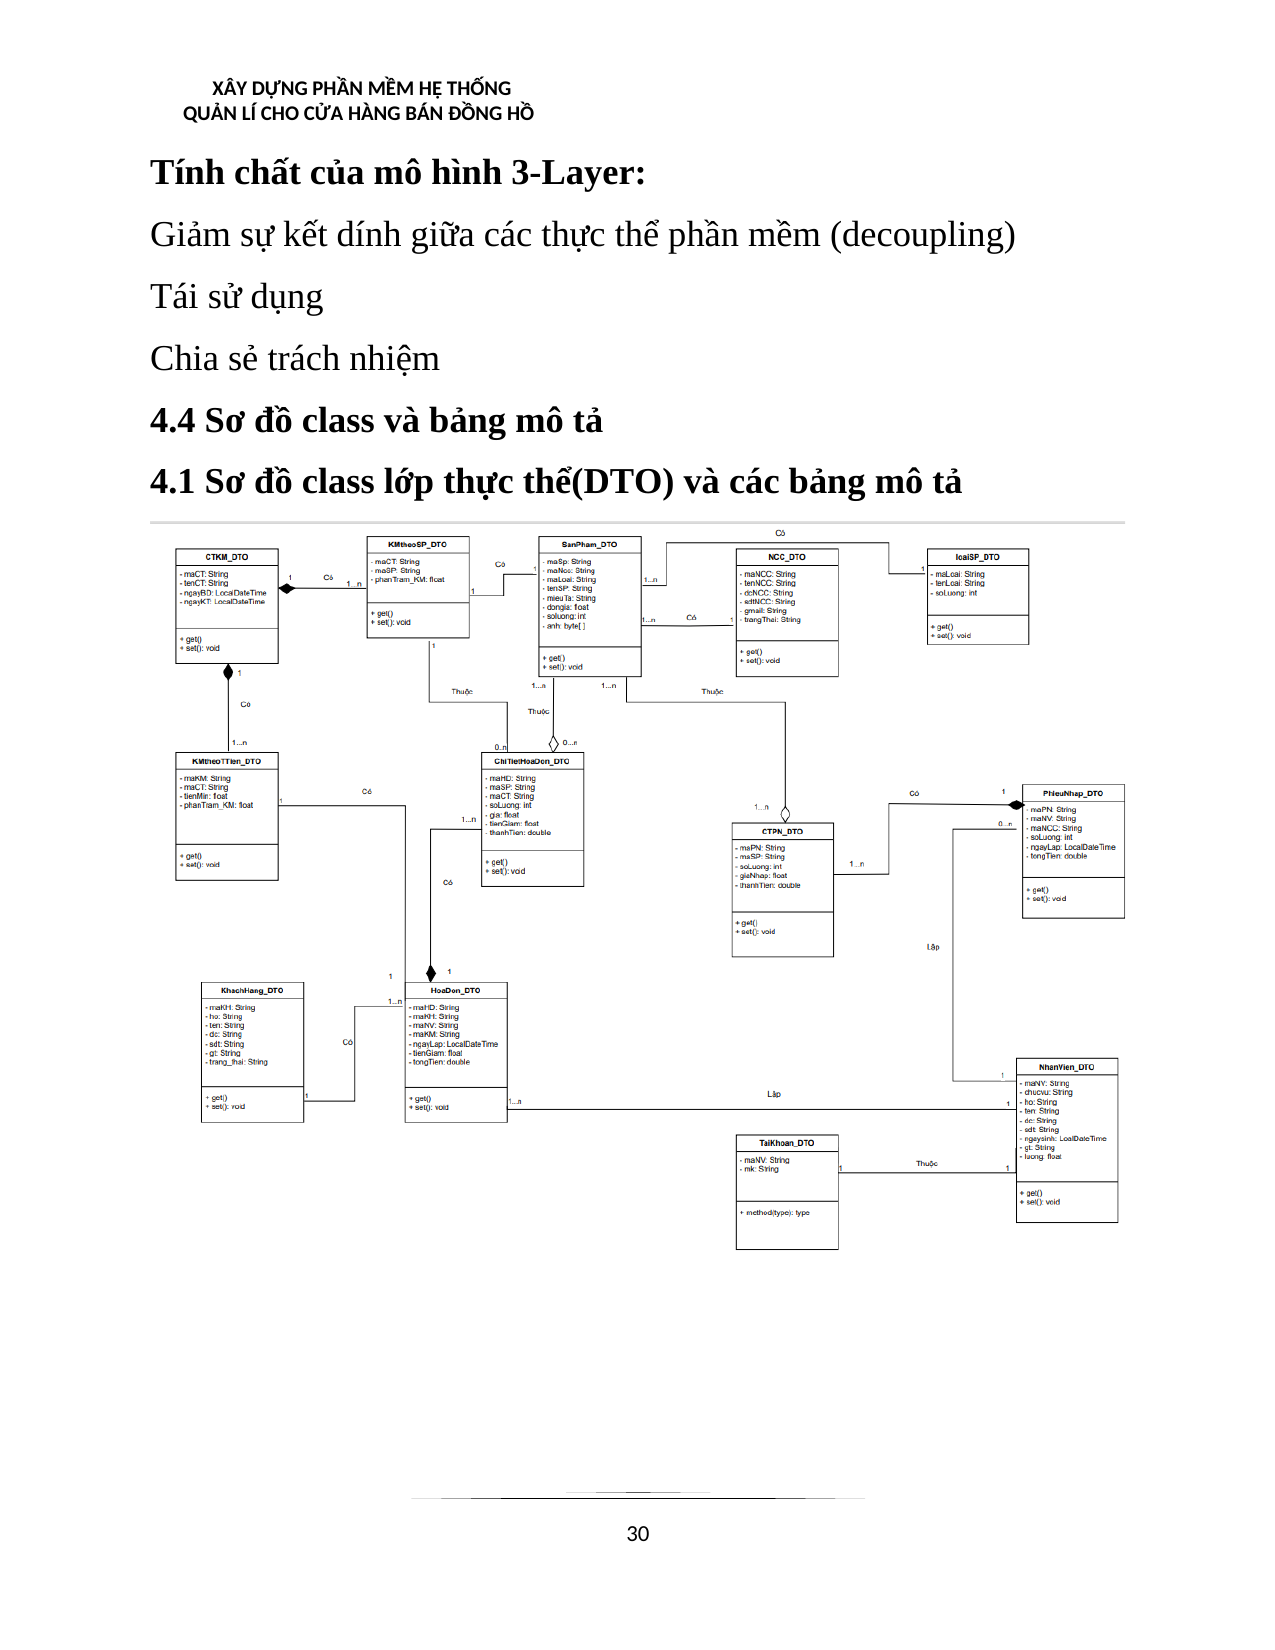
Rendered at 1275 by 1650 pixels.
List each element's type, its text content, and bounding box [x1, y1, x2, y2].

text Tính chất của mô hình 3-Layer: [150, 150, 1125, 192]
text Tái sử dụng [150, 274, 1125, 316]
text Giảm sự kết dính giữa các thực thể phần mềm (decoupling) [150, 212, 1125, 254]
picture [150, 521, 1125, 1254]
text Chia sẻ trách nhiệm [150, 336, 1125, 378]
text 4.1 Sơ đồ class lớp thực thể(DTO) và các bảng mô tả [150, 460, 1125, 502]
text 4.4 Sơ đồ class và bảng mô tả [150, 398, 1125, 440]
